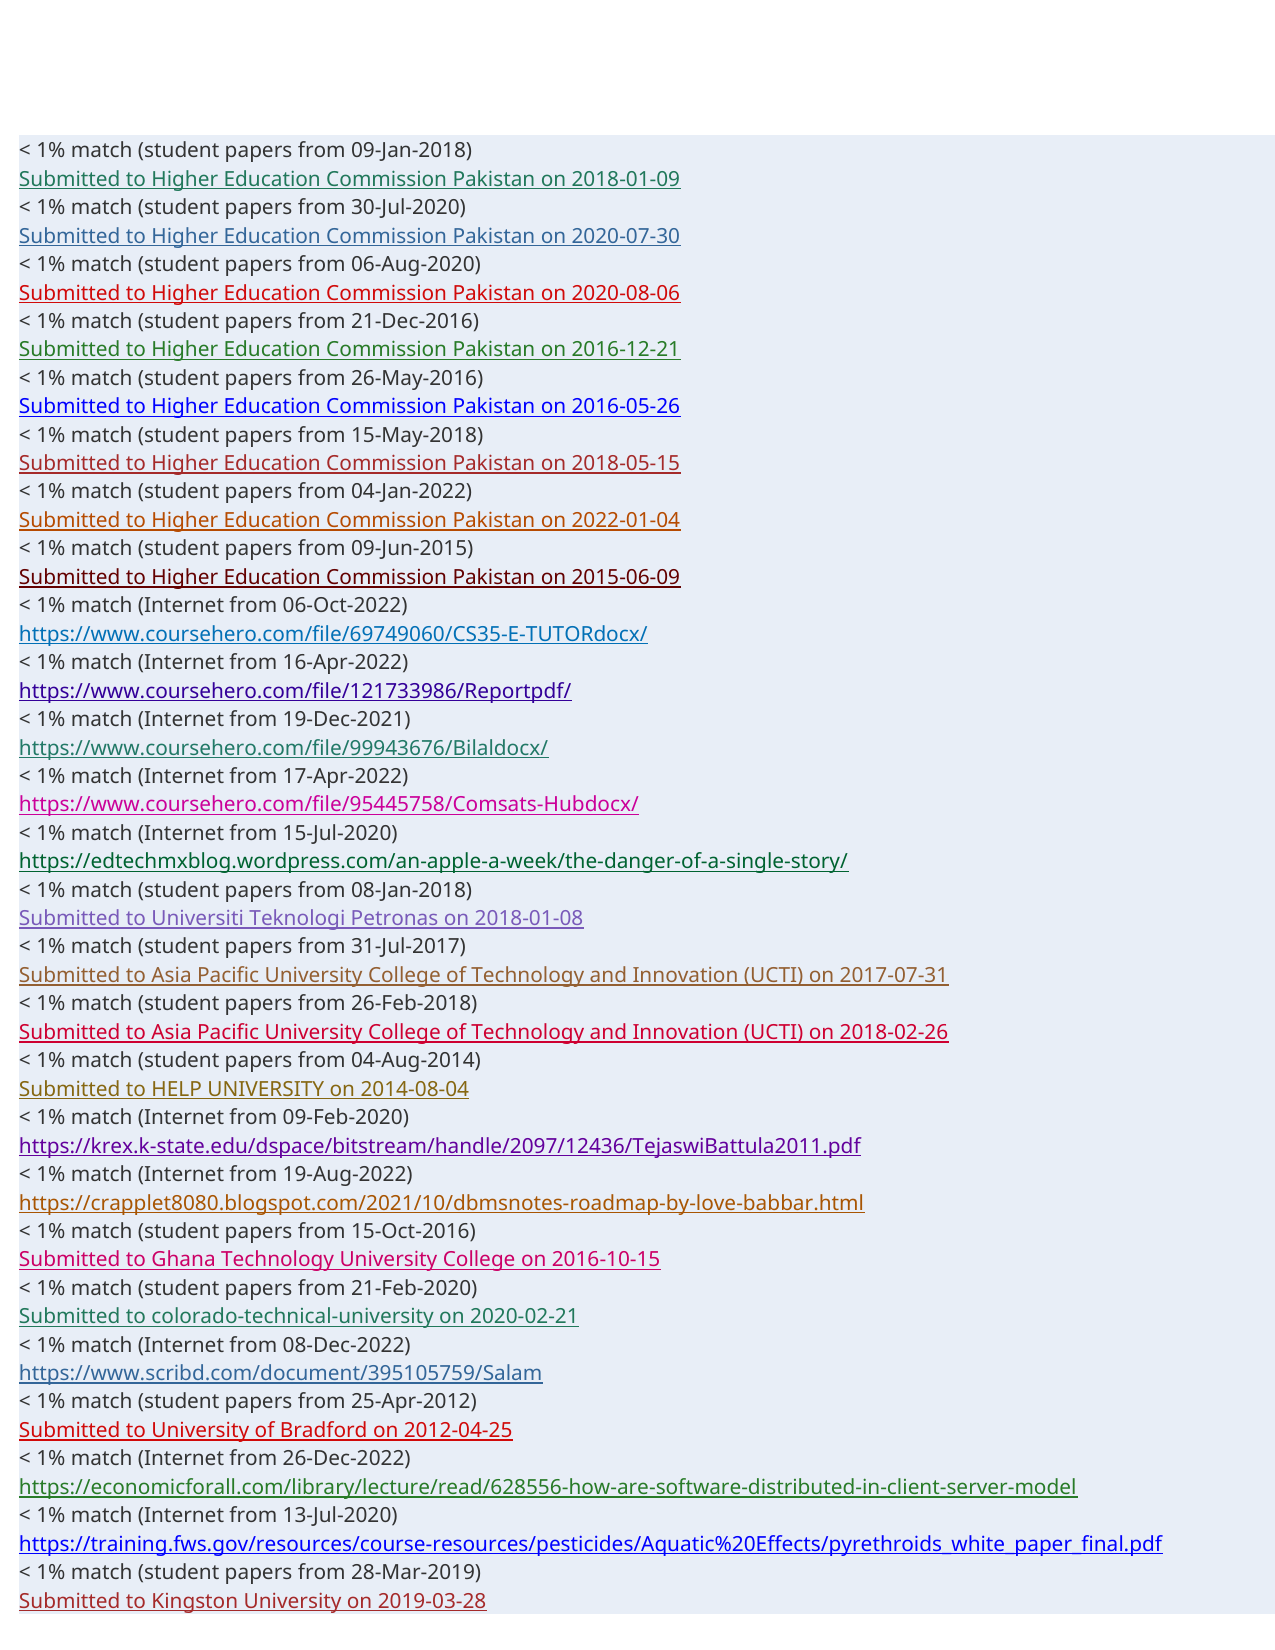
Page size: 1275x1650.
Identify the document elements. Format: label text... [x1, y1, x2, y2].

text < 1% match (student papers from 30-Jul-2020) [19, 192, 1275, 221]
text Submitted to Asia Pacific University College of Technology and Innovation (UCTI) on 2017-07-31 [19, 960, 1275, 988]
text < 1% match (Internet from 06-Oct-2022) [19, 590, 1275, 619]
text < 1% match (student papers from 21-Dec-2016) [19, 306, 1275, 334]
text < 1% match (student papers from 04-Aug-2014) [19, 1045, 1275, 1074]
text https://www.coursehero.com/file/99943676/Bilaldocx/ [19, 733, 1275, 761]
text < 1% match (student papers from 15-May-2018) [19, 420, 1275, 448]
text Submitted to Higher Education Commission Pakistan on 2015-06-09 [19, 562, 1275, 590]
text Submitted to Higher Education Commission Pakistan on 2018-01-09 [19, 164, 1275, 192]
text < 1% match (student papers from 09-Jan-2018) [19, 135, 1275, 164]
text < 1% match (Internet from 17-Apr-2022) [19, 761, 1275, 789]
text https://economicforall.com/library/lecture/read/628556-how-are-software-distributed-in-client-server-model [19, 1472, 1275, 1500]
text Submitted to University of Bradford on 2012-04-25 [19, 1415, 1275, 1443]
text Submitted to Higher Education Commission Pakistan on 2018-05-15 [19, 448, 1275, 477]
text < 1% match (Internet from 16-Apr-2022) [19, 647, 1275, 676]
text Submitted to Higher Education Commission Pakistan on 2020-07-30 [19, 221, 1275, 249]
text < 1% match (student papers from 15-Oct-2016) [19, 1216, 1275, 1244]
text < 1% match (Internet from 08-Dec-2022) [19, 1330, 1275, 1358]
text < 1% match (student papers from 21-Feb-2020) [19, 1273, 1275, 1301]
text https://www.coursehero.com/file/95445758/Comsats-Hubdocx/ [19, 789, 1275, 818]
text < 1% match (student papers from 09-Jun-2015) [19, 533, 1275, 562]
text Submitted to Higher Education Commission Pakistan on 2016-05-26 [19, 391, 1275, 420]
text < 1% match (Internet from 15-Jul-2020) [19, 818, 1275, 846]
text https://www.coursehero.com/file/69749060/CS35-E-TUTORdocx/ [19, 619, 1275, 647]
text < 1% match (student papers from 06-Aug-2020) [19, 249, 1275, 278]
text < 1% match (student papers from 25-Apr-2012) [19, 1387, 1275, 1415]
text https://training.fws.gov/resources/course-resources/pesticides/Aquatic%20Effects/pyrethroids_white_paper_final.pdf [19, 1529, 1275, 1557]
text https://www.scribd.com/document/395105759/Salam [19, 1358, 1275, 1387]
text https://crapplet8080.blogspot.com/2021/10/dbmsnotes-roadmap-by-love-babbar.html [19, 1188, 1275, 1216]
text < 1% match (student papers from 31-Jul-2017) [19, 932, 1275, 960]
text < 1% match (Internet from 13-Jul-2020) [19, 1500, 1275, 1529]
text https://edtechmxblog.wordpress.com/an-apple-a-week/the-danger-of-a-single-story/ [19, 846, 1275, 875]
text < 1% match (Internet from 19-Dec-2021) [19, 704, 1275, 733]
text Submitted to HELP UNIVERSITY on 2014-08-04 [19, 1074, 1275, 1102]
text Submitted to Ghana Technology University College on 2016-10-15 [19, 1244, 1275, 1273]
text < 1% match (student papers from 08-Jan-2018) [19, 875, 1275, 903]
text Submitted to Asia Pacific University College of Technology and Innovation (UCTI) on 2018-02-26 [19, 1017, 1275, 1045]
text < 1% match (student papers from 28-Mar-2019) [19, 1557, 1275, 1586]
text < 1% match (Internet from 26-Dec-2022) [19, 1443, 1275, 1472]
text Submitted to colorado-technical-university on 2020-02-21 [19, 1301, 1275, 1330]
text Submitted to Higher Education Commission Pakistan on 2020-08-06 [19, 278, 1275, 306]
text Submitted to Higher Education Commission Pakistan on 2016-12-21 [19, 334, 1275, 363]
text < 1% match (Internet from 09-Feb-2020) [19, 1102, 1275, 1131]
text < 1% match (student papers from 26-May-2016) [19, 363, 1275, 391]
text https://krex.k-state.edu/dspace/bitstream/handle/2097/12436/TejaswiBattula2011.pdf [19, 1131, 1275, 1159]
text https://www.coursehero.com/file/121733986/Reportpdf/ [19, 676, 1275, 704]
text Submitted to Kingston University on 2019-03-28 [19, 1586, 1275, 1614]
text Submitted to Universiti Teknologi Petronas on 2018-01-08 [19, 903, 1275, 932]
text Submitted to Higher Education Commission Pakistan on 2022-01-04 [19, 505, 1275, 533]
text < 1% match (student papers from 26-Feb-2018) [19, 988, 1275, 1017]
text < 1% match (Internet from 19-Aug-2022) [19, 1159, 1275, 1188]
text < 1% match (student papers from 04-Jan-2022) [19, 477, 1275, 505]
